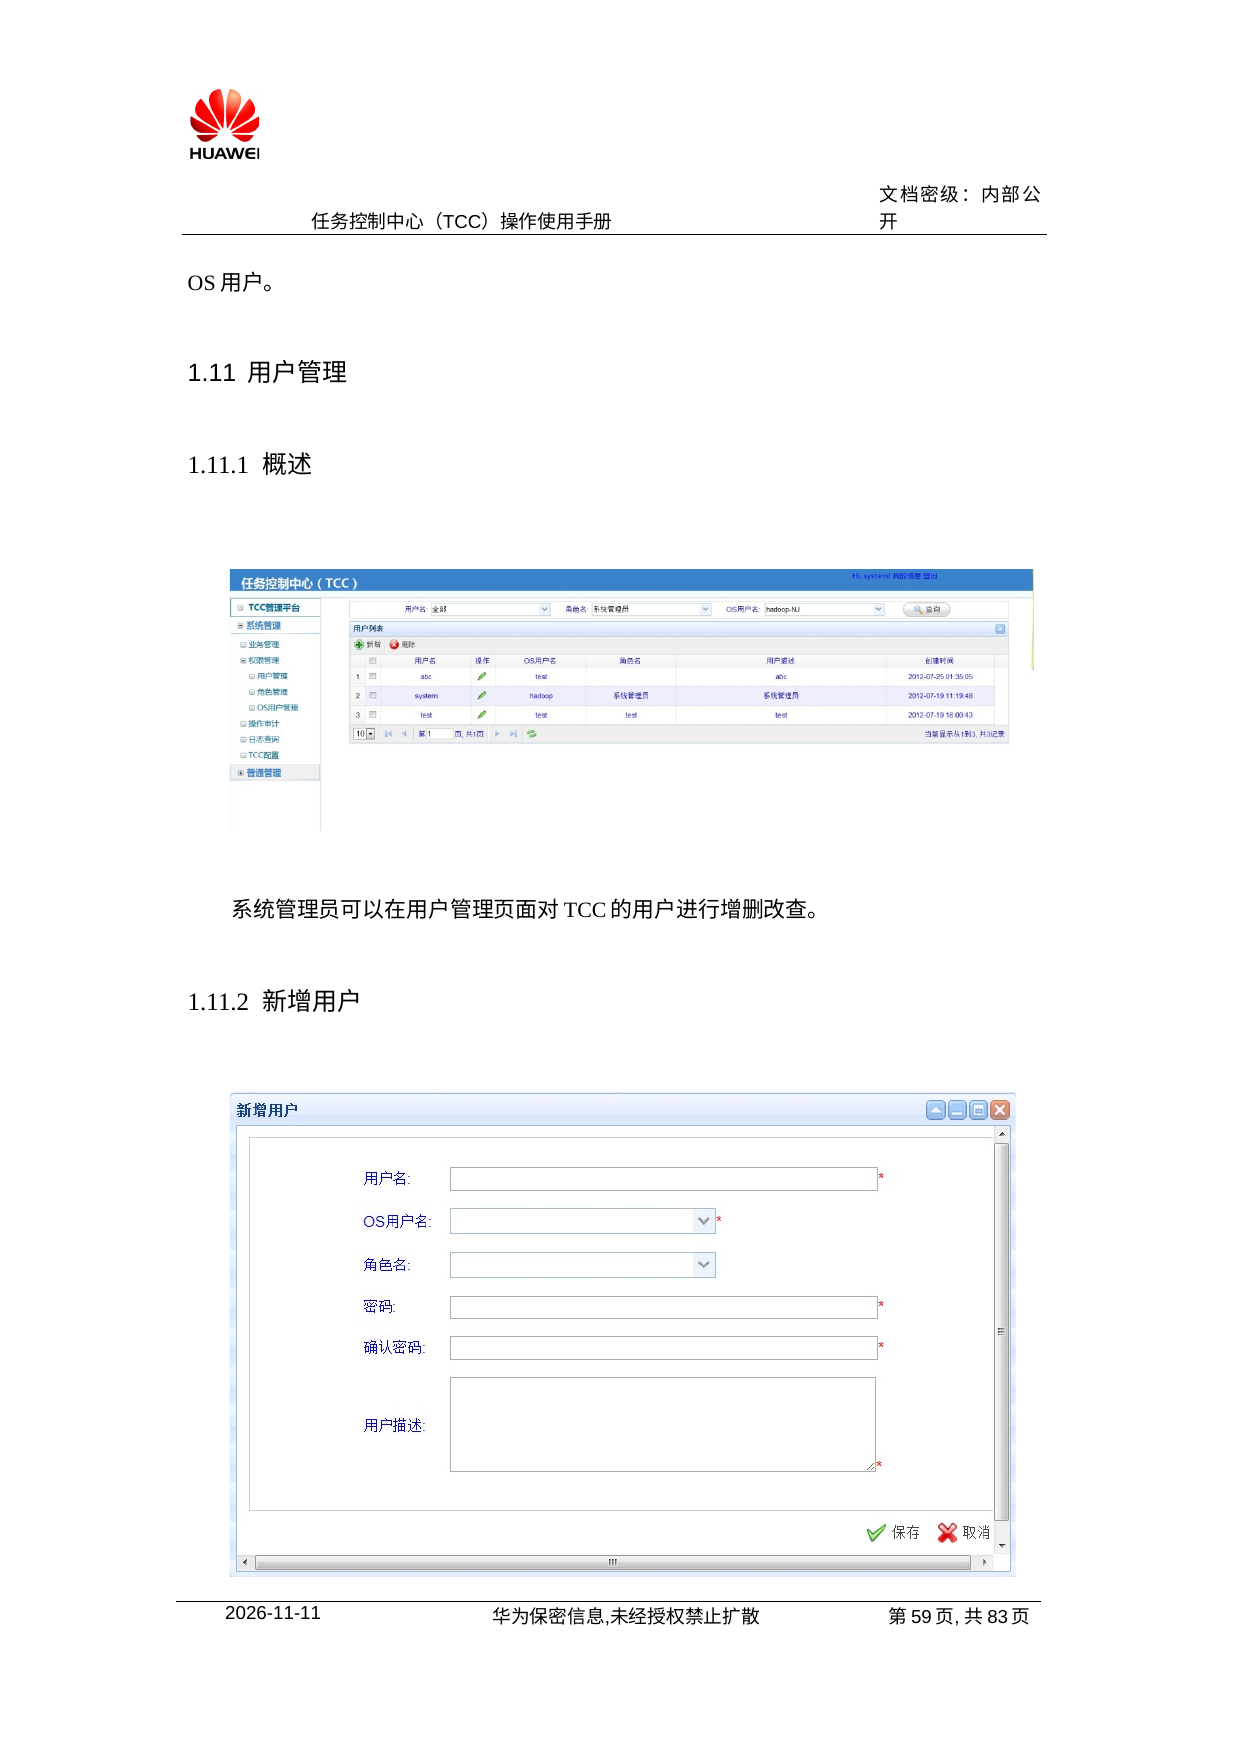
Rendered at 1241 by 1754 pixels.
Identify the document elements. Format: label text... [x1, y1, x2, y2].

picture [229, 569, 1034, 831]
picture [229, 1092, 1016, 1577]
subtitle 概述 [187, 430, 1053, 495]
subtitle 新增用户 [187, 967, 1053, 1032]
list 系统管理员可以在用户管理页面对TCC的用户进行增删改查。 [187, 891, 1053, 924]
picture [190, 89, 260, 159]
subtitle 用户管理 [187, 338, 1053, 403]
text 如果有用户的OS用户设定为要删除的OS用户，在确认删除后会弹出提示框，提示请先删除所有绑定此OS用户的用户。在删除所有绑定此OS用户的用户后，便能顺利删除此OS用户。 [187, 264, 1053, 297]
